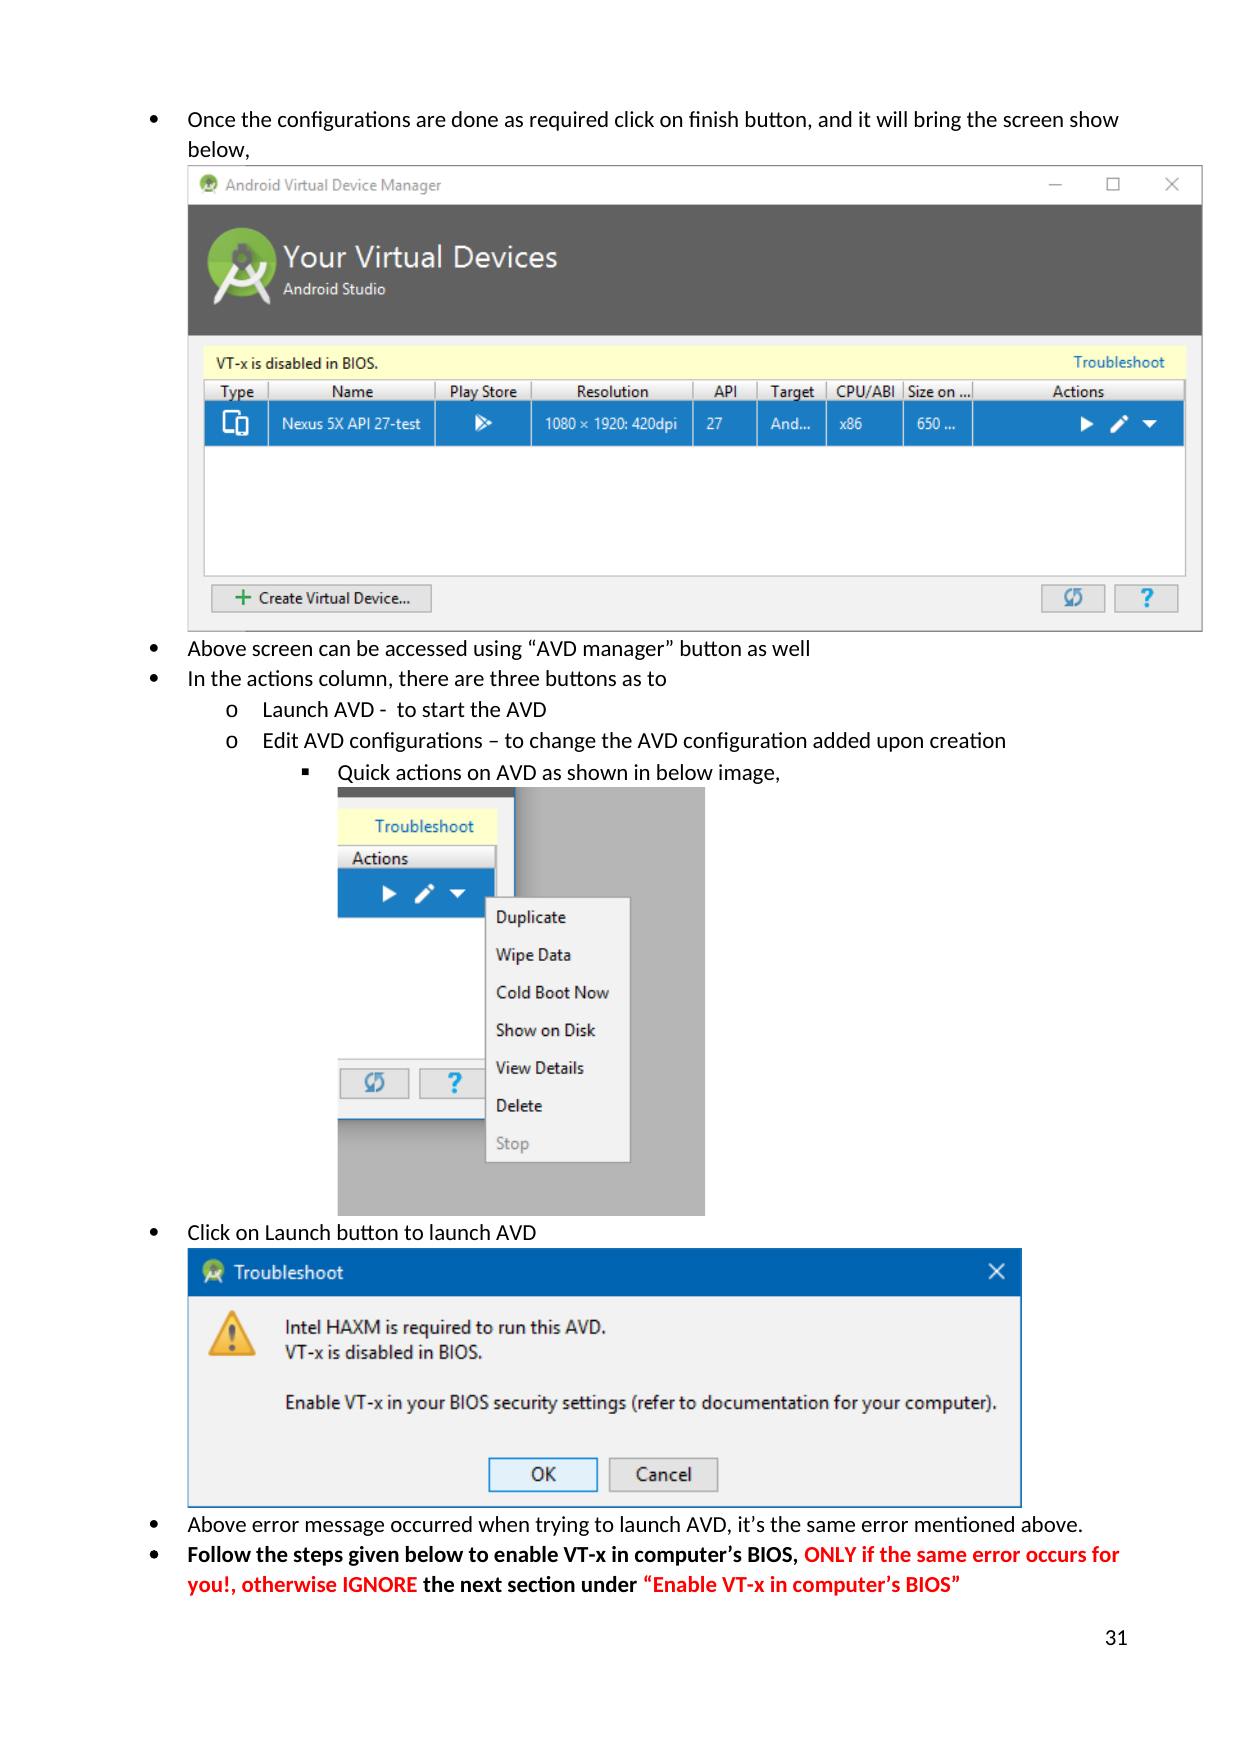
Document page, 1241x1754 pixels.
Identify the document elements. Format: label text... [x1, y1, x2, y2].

list Above screen can be accessed using “AVD manager” button as well [150, 634, 1128, 662]
list Edit AVD configurations – to change the AVD configuration added upon creation [225, 726, 1128, 755]
list Above error message occurred when trying to launch AVD, it’s the same error mentioned above. [150, 1510, 1128, 1538]
list In the actions column, there are three buttons as to [150, 664, 1128, 692]
picture [337, 787, 706, 1216]
picture [187, 1248, 1022, 1508]
list Follow the steps given below to enable VT-x in computer’s BIOS, ONLY if the same error occurs for you!, otherwise IGNORE the next section under “Enable VT-x in computer’s BIOS” [150, 1540, 1128, 1598]
picture [187, 165, 1203, 632]
list Launch AVD - to start the AVD [225, 695, 1128, 724]
